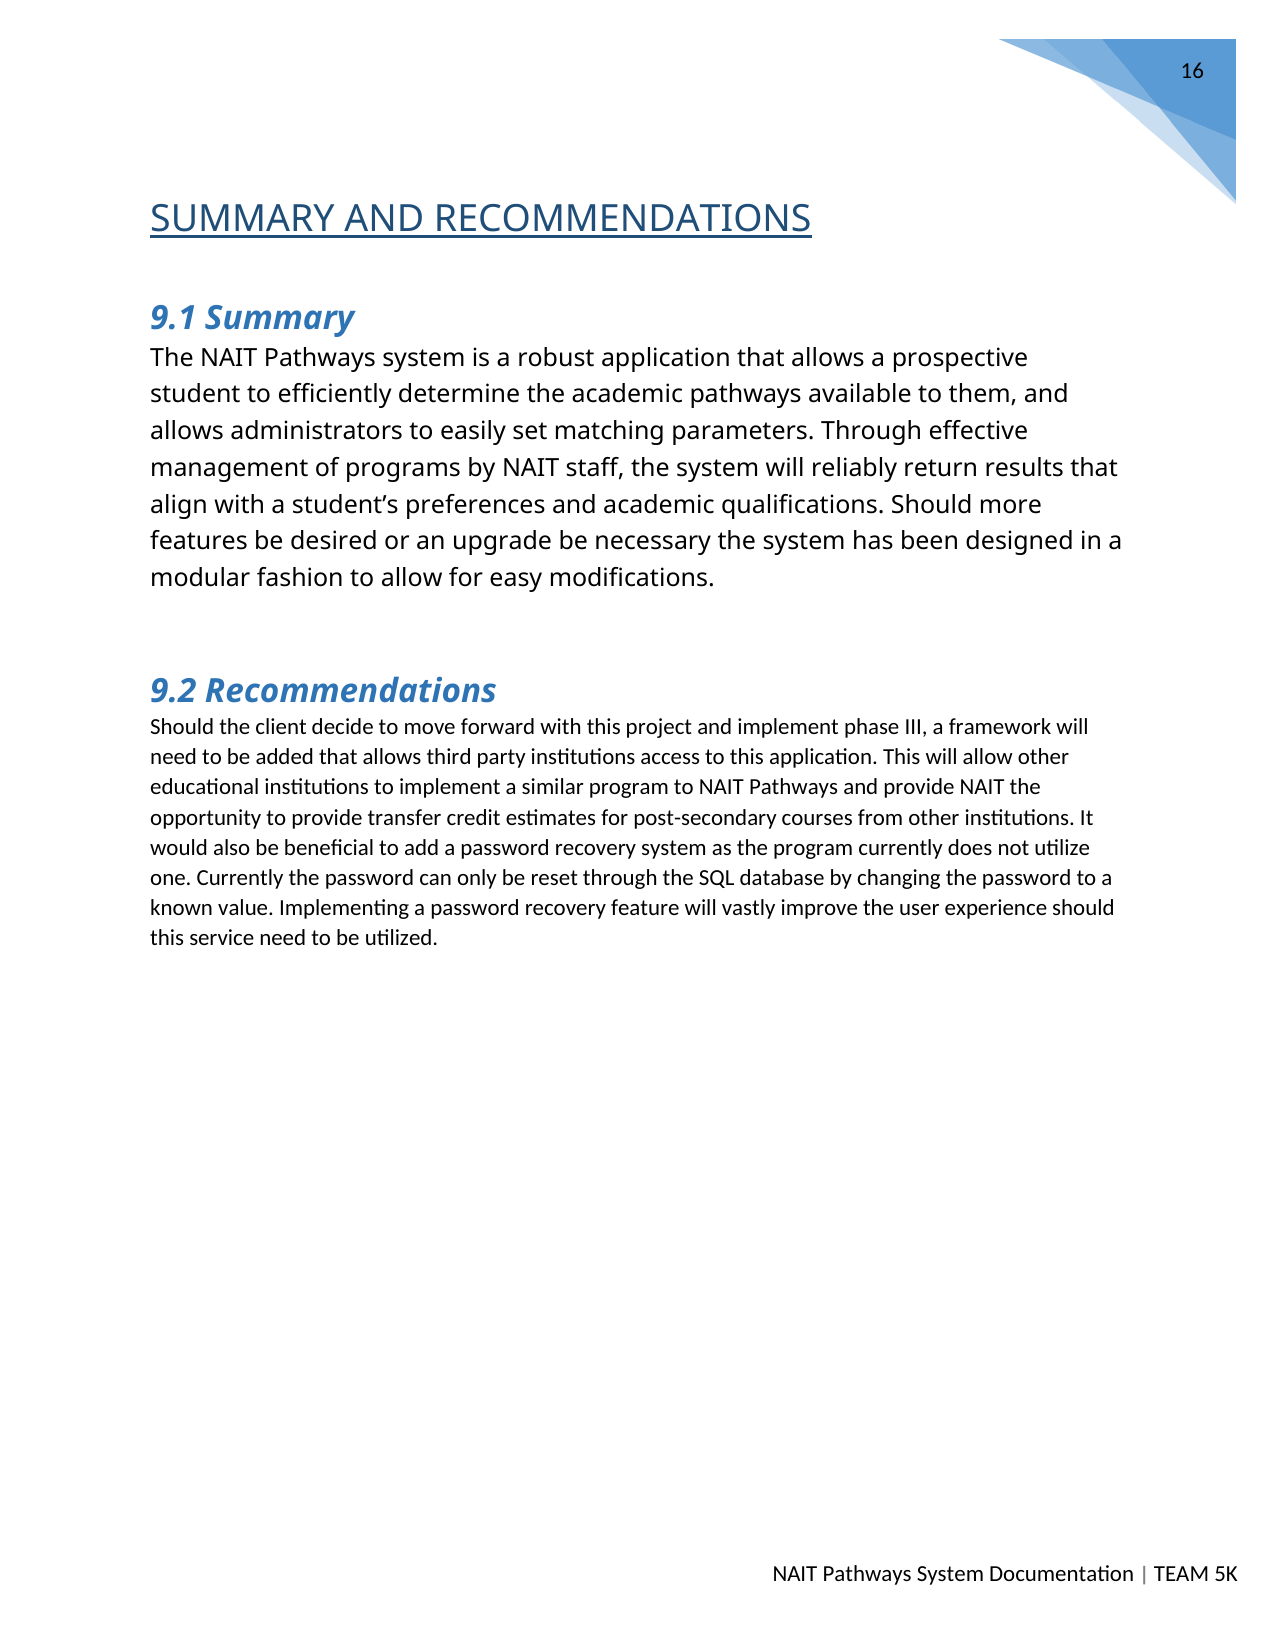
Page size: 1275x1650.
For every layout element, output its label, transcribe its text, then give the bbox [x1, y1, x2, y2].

text Should the client decide to move forward with this project and implement phase III, a framework will need to be added that allows third party institutions access to this application. This will allow other educational institutions to implement a similar program to NAIT Pathways and provide NAIT the opportunity to provide transfer credit estimates for post-secondary courses from other institutions. It would also be beneficial to add a password recovery system as the program currently does not utilize one. Currently the password can only be reset through the SQL database by changing the password to a known value. Implementing a password recovery feature will vastly improve the user experience should this service need to be utilized. [150, 712, 1125, 952]
subtitle SUMMARY AND RECOMMENDATIONS [150, 192, 1125, 243]
subtitle 9.2 Recommendations [150, 667, 1125, 712]
subtitle 9.1 Summary [150, 294, 1125, 339]
picture [997, 39, 1236, 205]
text The NAIT Pathways system is a robust application that allows a prospective student to efficiently determine the academic pathways available to them, and allows administrators to easily set matching parameters. Through effective management of programs by NAIT staff, the system will reliably return results that align with a student’s preferences and academic qualifications. Should more features be desired or an upgrade be necessary the system has been designed in a modular fashion to allow for easy modifications. [150, 339, 1125, 594]
